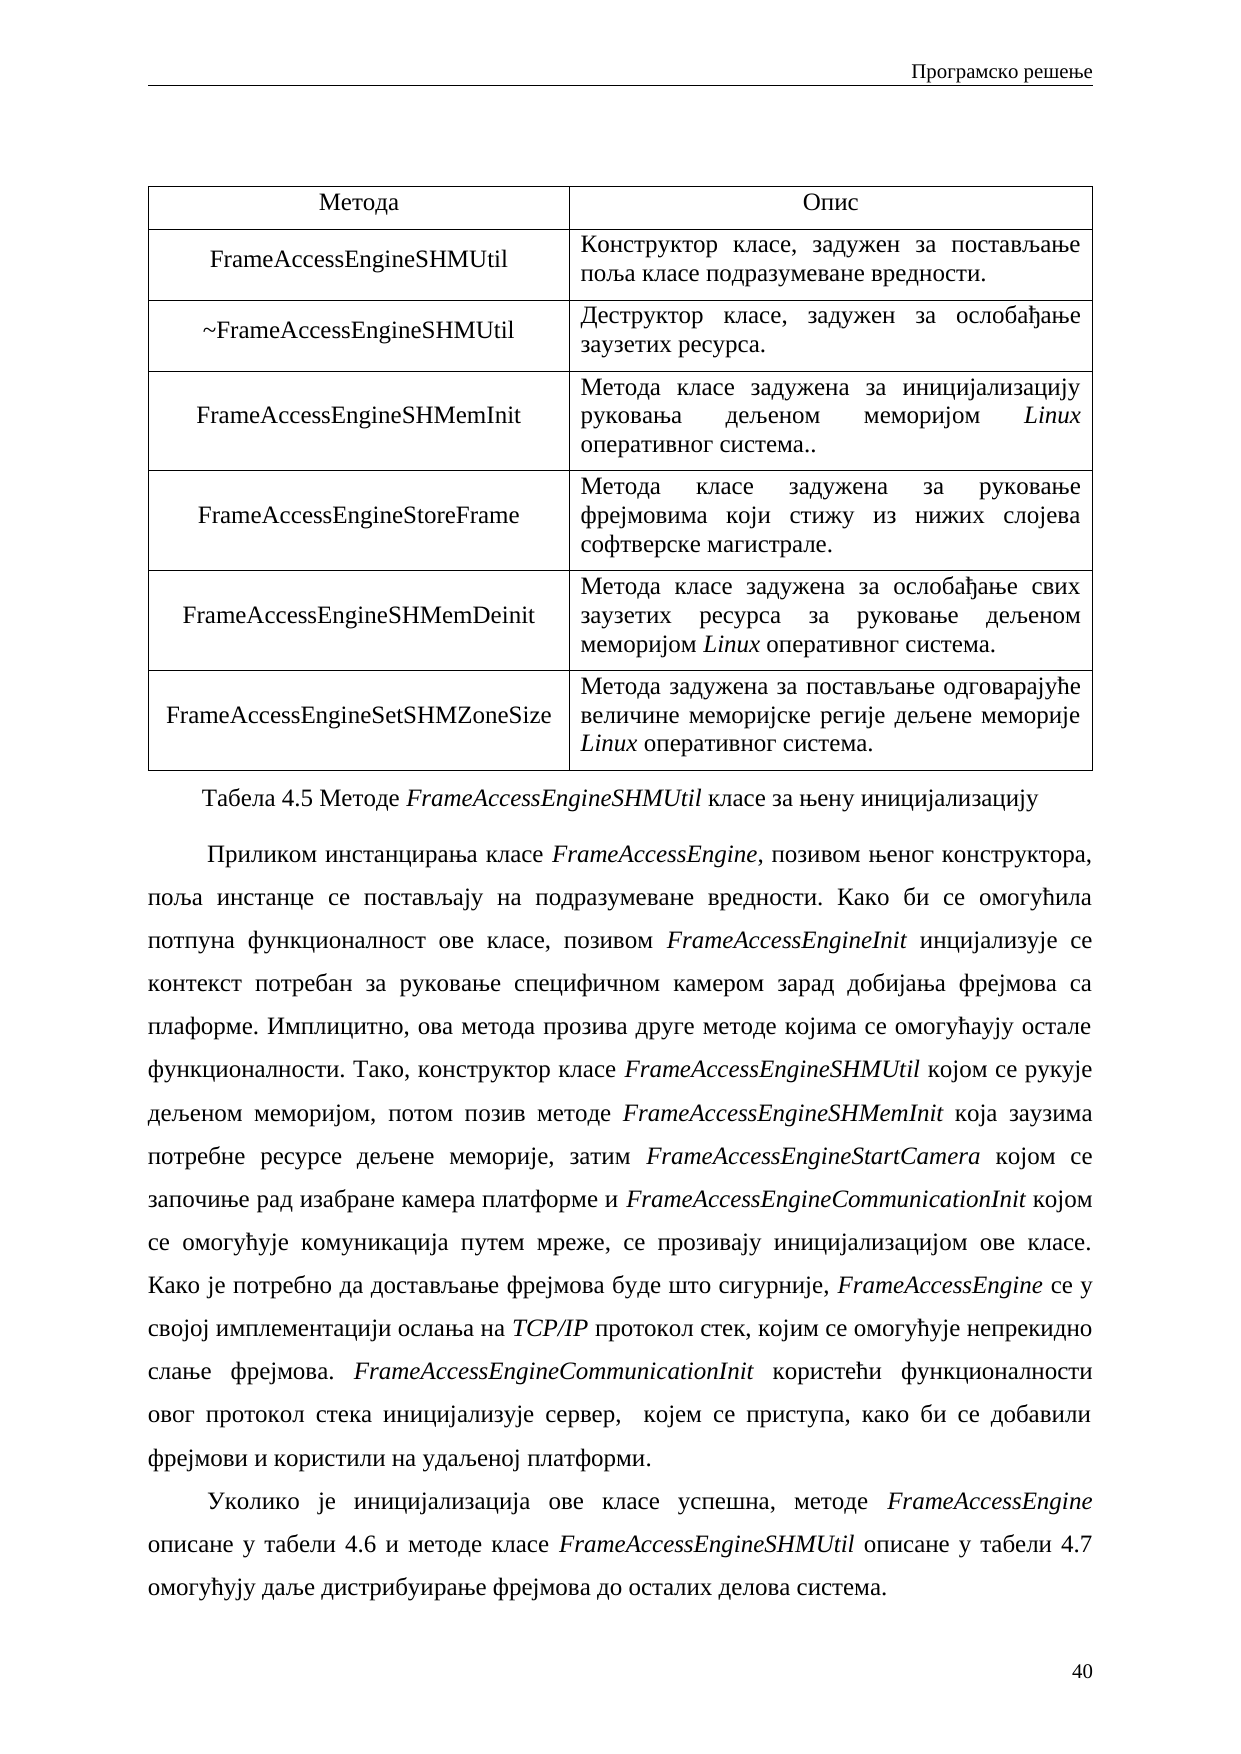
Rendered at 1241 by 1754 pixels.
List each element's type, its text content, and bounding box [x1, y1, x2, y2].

table_cell FrameAccessEngineSHMemInit [149, 372, 569, 470]
table_cell ~FrameAccessEngineSHMUtil [149, 301, 569, 371]
table_header Метода [149, 187, 569, 228]
text Табела 4.5 Методе FrameAccessEngineSHMUtil класе за њену иницијализацију [148, 783, 1093, 812]
table_cell Метода класе задужена за ослобађање свих заузетих ресурса за руковање дељеном меморијом Linux оперативног система. [570, 571, 1092, 670]
table_cell Метода класе задужена за иницијализацију руковања дељеном меморијом Linux оперативног система.. [570, 372, 1092, 470]
table_cell Метода класе задужена за руковање фрејмовима који стижу из нижих слојева софтверске магистрале. [570, 471, 1092, 570]
table_cell FrameAccessEngineSHMemDeinit [149, 571, 569, 670]
table_cell Метода задужена за постављање одговарајуће величине меморијске регије дељене меморије Linux оперативног система. [570, 671, 1092, 770]
table_cell Конструктор класе, задужен за постављање поља класе подразумеване вредности. [570, 230, 1092, 299]
table_cell Деструктор класе, задужен за ослобађање заузетих ресурса. [570, 301, 1092, 371]
table_cell FrameAccessEngineSetSHMZoneSize [149, 671, 569, 770]
text Приликом инстанцирања класе FrameAccessEngine, позивом њеног конструктора, поља инстанце се постављају на подразумеване вредности. Како би се омогућила потпуна функционалност ове класе, позивом FrameAccessEngineInit инцијализује се контекст потребан за руковање специфичном камером зарад добијања фрејмова са плаформе. Имплицитно, ова метода прозива друге методе којима се омогућаују остале функционалности. Тако, конструктор класе FrameAccessEngineSHMUtil којом се рукује дељеном меморијом, потом позив методе FrameAccessEngineSHMemInit која заузима потребне ресурсе дељене меморије, затим FrameAccessEngineStartCamera којом се започиње рад изабране камера платформе и FrameAccessEngineCommunicationInit којом се омогућује комуникација путем мреже, се прозивају иницијализацијом ове класе. Како је потребно да достављање фрејмова буде што сигурније, FrameAccessEngine се у својој имплементацији ослања на TCP/IP протокол стек, којим се омогућује непрекидно слање фрејмова. FrameAccessEngineCommunicationInit користећи функционалности овог протокол стека иницијализује сервер, којем се приступа, како би се добавили фрејмови и користили на удаљеној платформи. [148, 839, 1093, 1471]
text Уколико је иницијализација ове класе успешна, методе FrameAccessEngine описане у табели 4.6 и методе класе FrameAccessEngineSHMUtil описане у табели 4.7 омогућују даље дистрибуирање фрејмова до осталих делова система. [148, 1486, 1093, 1601]
table_cell FrameAccessEngineStoreFrame [149, 471, 569, 570]
table_header Опис [570, 187, 1092, 228]
table_cell FrameAccessEngineSHMUtil [149, 230, 569, 299]
